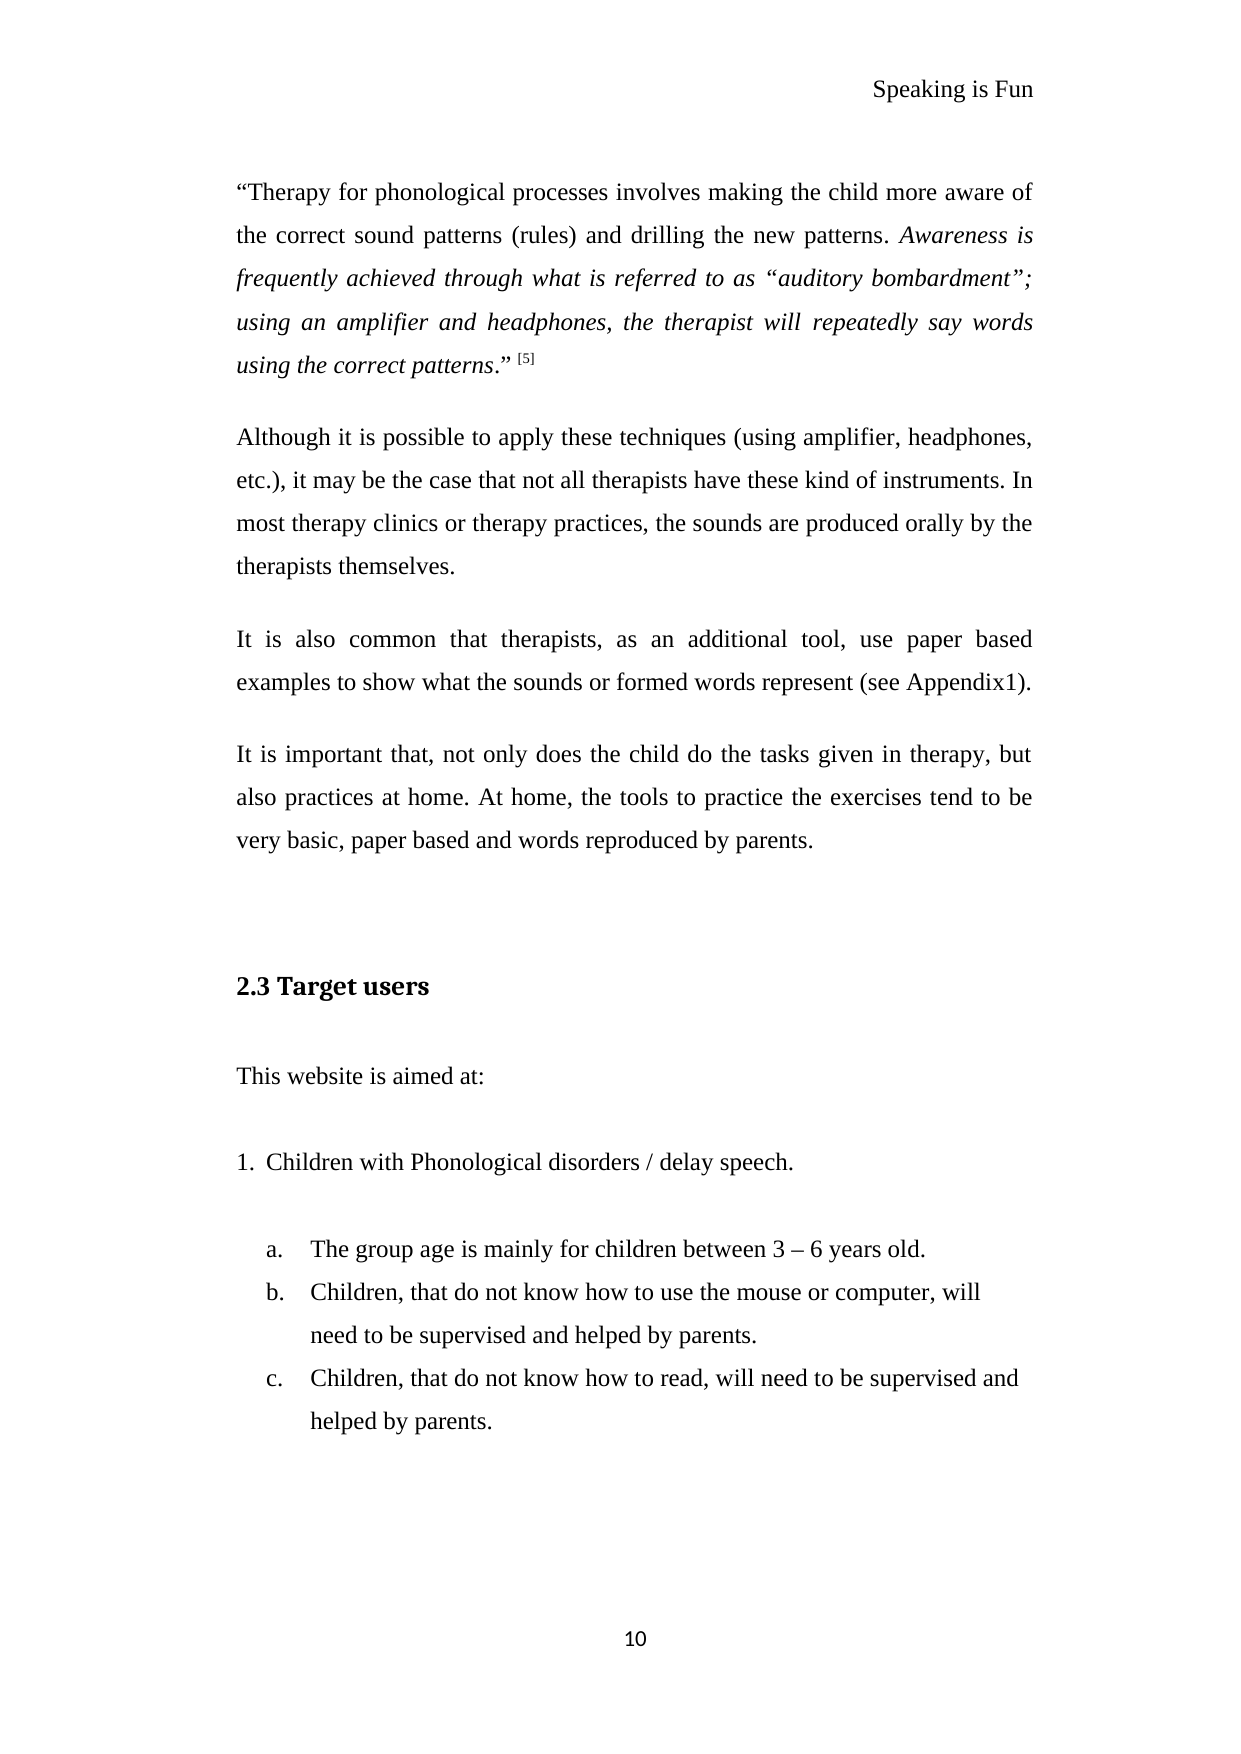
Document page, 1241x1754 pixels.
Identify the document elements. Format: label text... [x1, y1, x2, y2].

subtitle 2.3 Target users [236, 970, 1033, 1002]
list The group age is mainly for children between 3 – 6 years old. [266, 1234, 1033, 1262]
list Children, that do not know how to read, will need to be supervised and helped by parents. [266, 1363, 1033, 1435]
text It is important that, not only does the child do the tasks given in therapy, but also practices at home. At home, the tools to practice the exercises tend to be very basic, paper based and words reproduced by parents. [236, 739, 1033, 854]
text This website is aimed at: [236, 1061, 1033, 1090]
list Children, that do not know how to use the mouse or computer, will need to be supervised and helped by parents. [266, 1277, 1033, 1349]
text Although it is possible to apply these techniques (using amplifier, headphones, etc.), it may be the case that not all therapists have these kind of instruments. In most therapy clinics or therapy practices, the sounds are produced orally by the therapists themselves. [236, 422, 1033, 580]
list Children with Phonological disorders / delay speech. [236, 1147, 1033, 1176]
text It is also common that therapists, as an additional tool, use paper based examples to show what the sounds or formed words represent (see Appendix1). [236, 624, 1033, 696]
text “Therapy for phonological processes involves making the child more aware of the correct sound patterns (rules) and drilling the new patterns. Awareness is frequently achieved through what is referred to as “auditory bombardment”; using an amplifier and headphones, the therapist will repeatedly say words using the correct patterns.” [5] [236, 177, 1033, 378]
